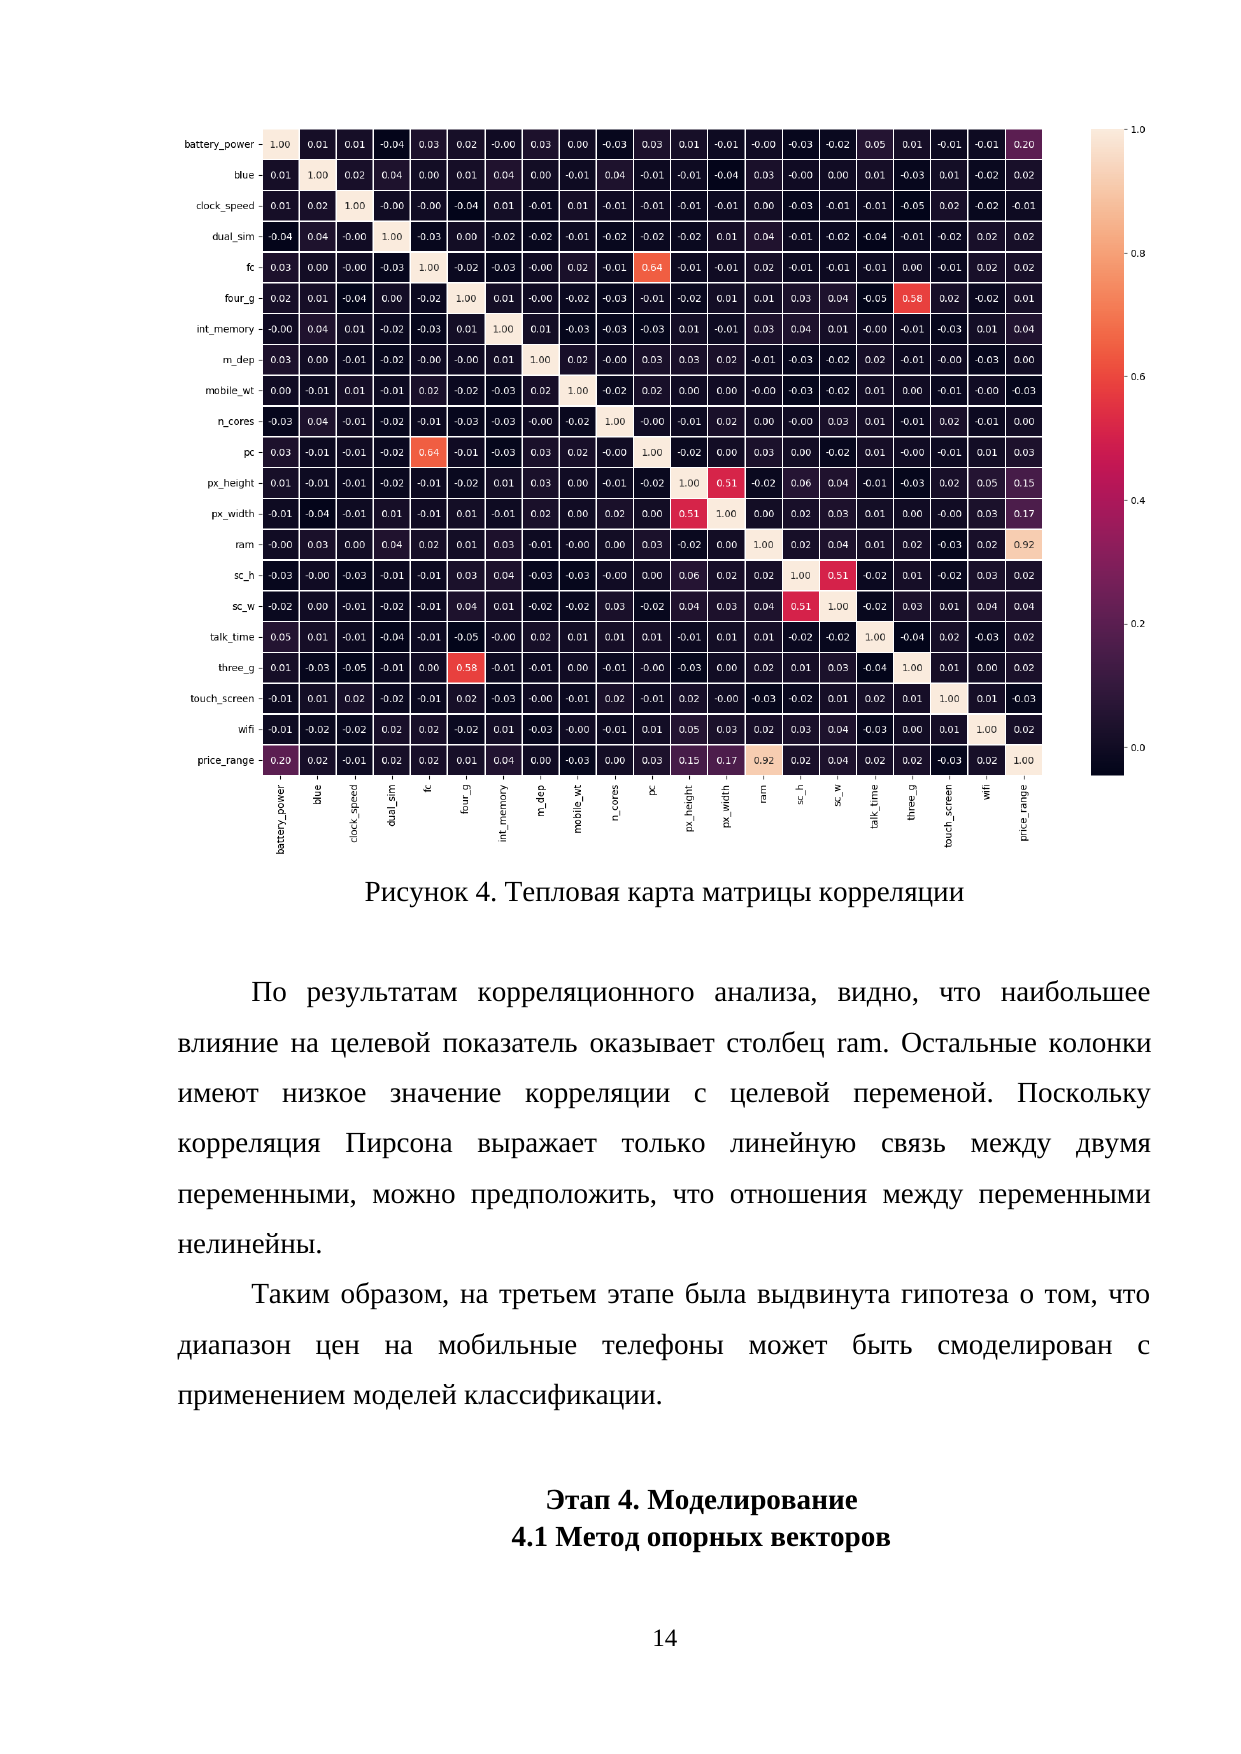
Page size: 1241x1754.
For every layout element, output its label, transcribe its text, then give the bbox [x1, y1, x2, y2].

text Этап 4. Моделирование [177, 1482, 1152, 1515]
text Рисунок 4. Тепловая карта матрицы корреляции [177, 874, 1152, 907]
text Таким образом, на третьем этапе была выдвинута гипотеза о том, что диапазон цен на мобильные телефоны может быть смоделирован с применением моделей классификации. [177, 1276, 1152, 1411]
text 4.1 Метод опорных векторов [177, 1519, 1152, 1553]
text По результатам корреляционного анализа, видно, что наибольшее влияние на целевой показатель оказывает столбец ram. Остальные колонки имеют низкое значение корреляции с целевой переменой. Поскольку корреляция Пирсона выражает только линейную связь между двумя переменными, можно предположить, что отношения между переменными нелинейны. [177, 974, 1152, 1260]
picture [177, 118, 1152, 860]
